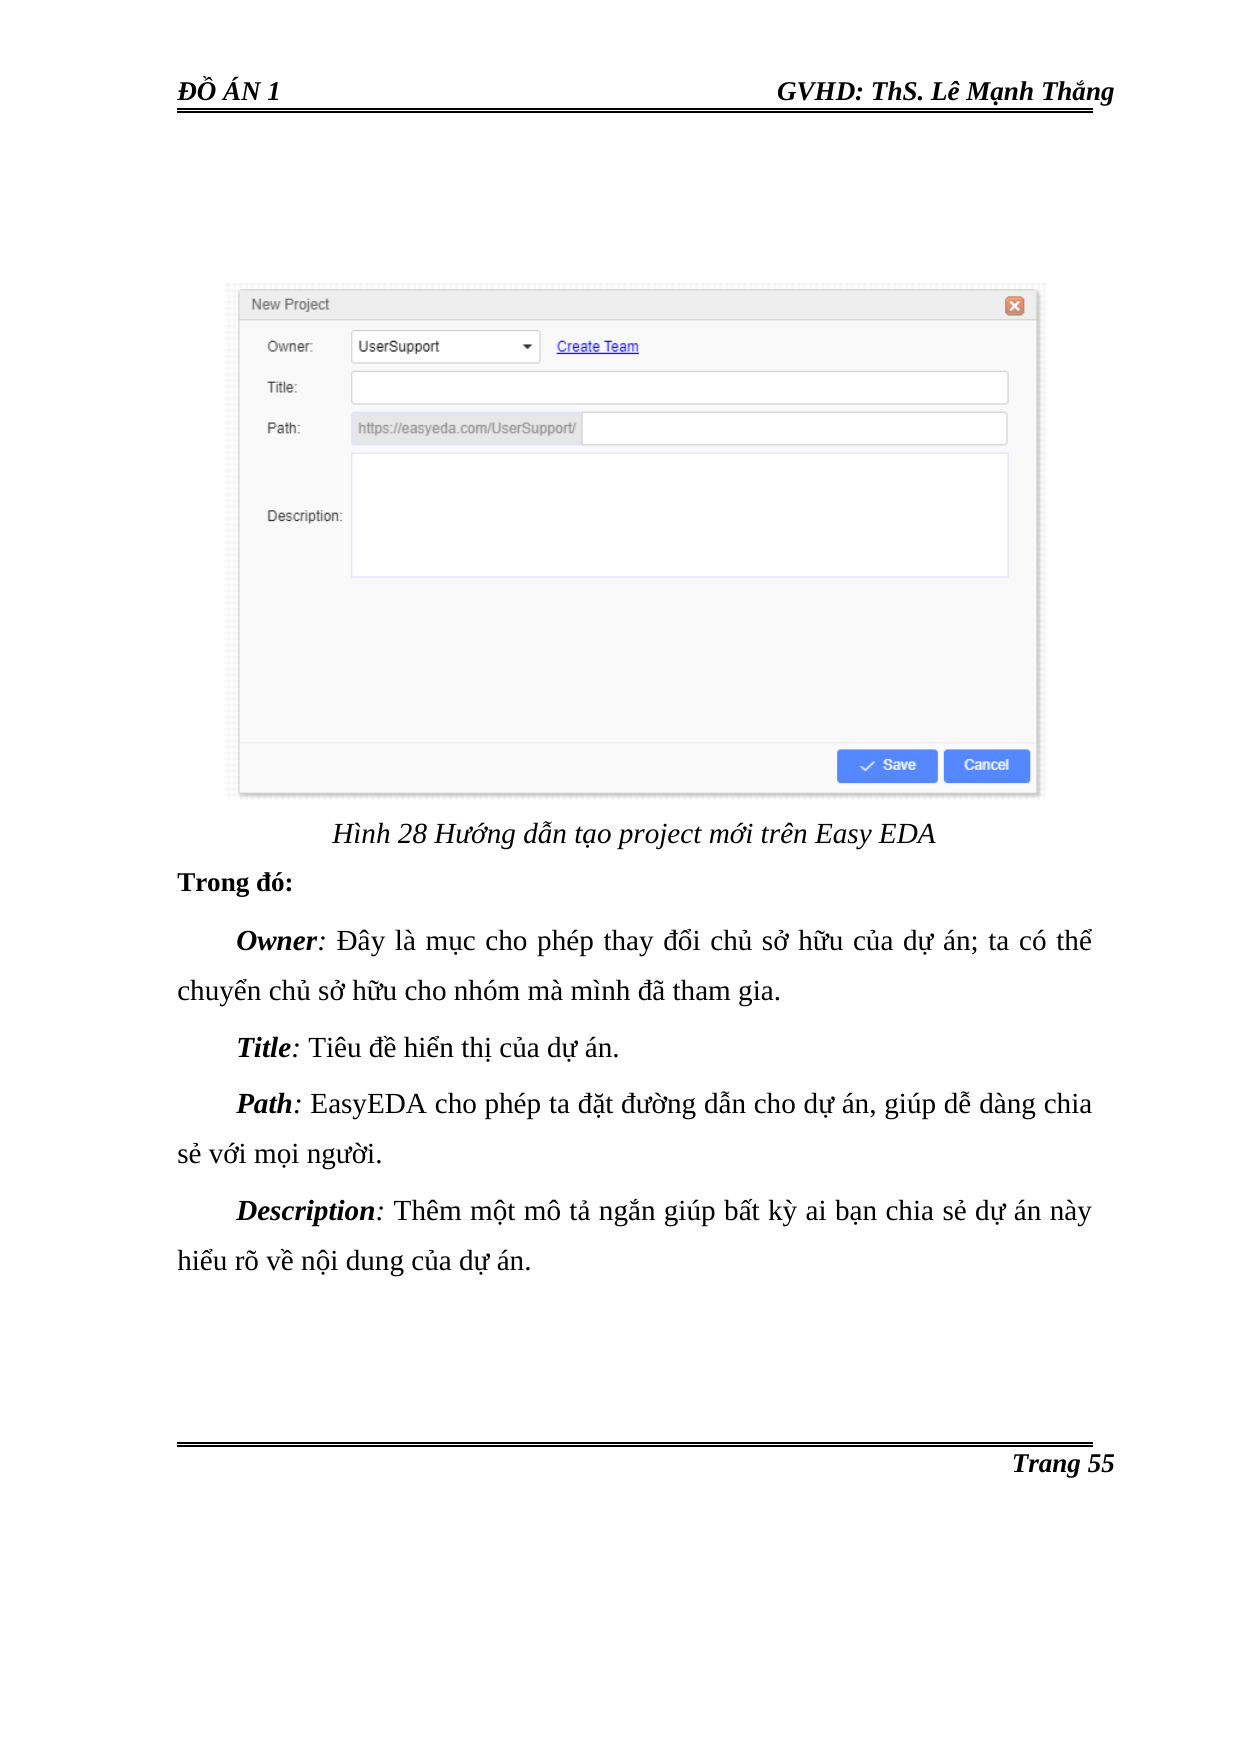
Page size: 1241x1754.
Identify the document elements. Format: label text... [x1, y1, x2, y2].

text Trong đó: [177, 866, 1093, 897]
text Owner: Đây là mục cho phép thay đổi chủ sở hữu của dự án; ta có thể chuyển chủ sở hữu cho nhóm mà mình đã tham gia. [177, 923, 1093, 1007]
text Path: EasyEDA cho phép ta đặt đường dẫn cho dự án, giúp dễ dàng chia sẻ với mọi người. [177, 1086, 1093, 1170]
picture [224, 282, 1046, 800]
text Description: Thêm một mô tả ngắn giúp bất kỳ ai bạn chia sẻ dự án này hiểu rõ về nội dung của dự án. [177, 1193, 1093, 1277]
text Title: Tiêu đề hiển thị của dự án. [177, 1030, 1093, 1063]
